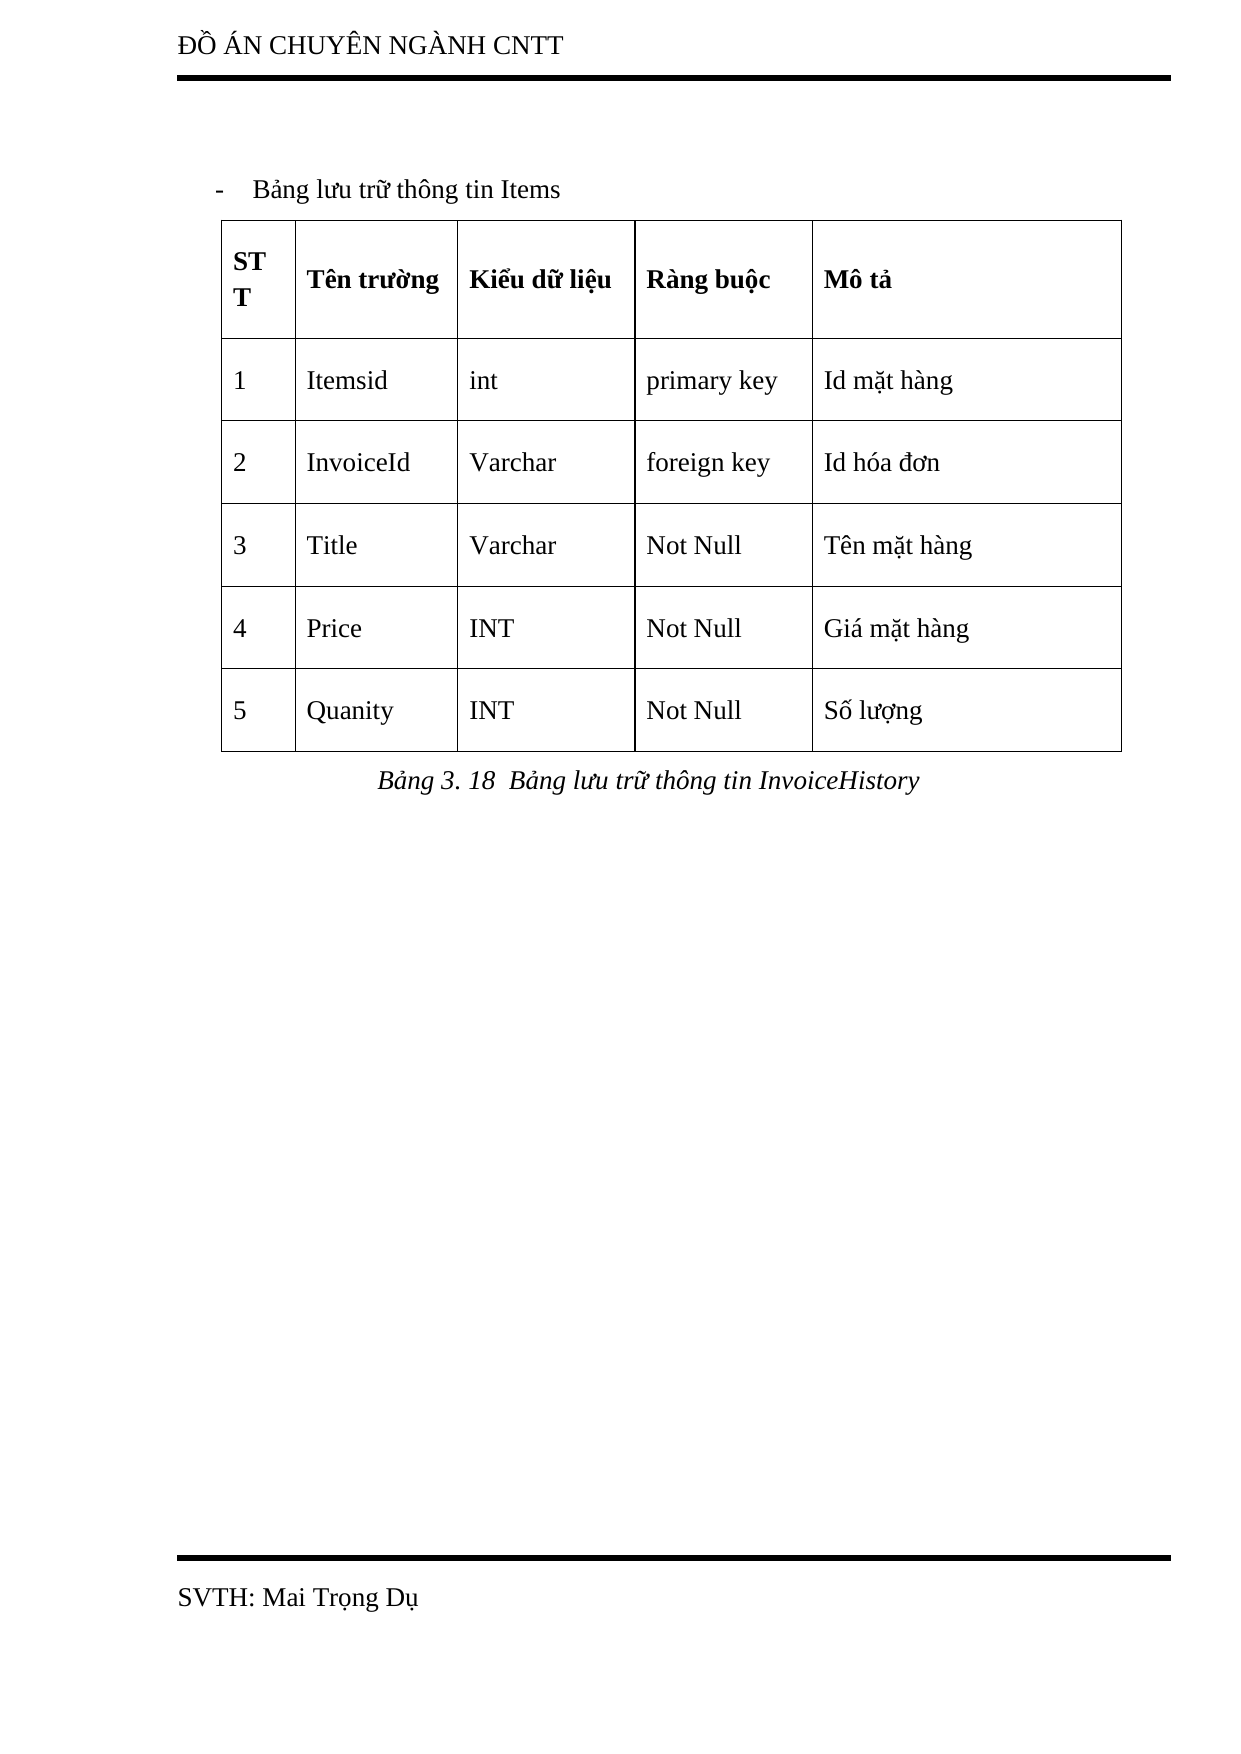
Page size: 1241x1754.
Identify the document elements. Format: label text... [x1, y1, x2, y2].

table_header STT [222, 221, 295, 338]
table_cell Id mặt hàng [813, 339, 1121, 420]
table_cell InvoiceId [296, 421, 457, 503]
table_cell Not Null [636, 587, 812, 668]
table_cell primary key [636, 339, 812, 420]
table_cell Price [296, 587, 457, 668]
table_cell foreign key [636, 421, 812, 503]
table_header Mô tả [813, 221, 1121, 338]
table_cell INT [458, 669, 634, 751]
table_cell Title [296, 504, 457, 586]
table_cell Tên mặt hàng [813, 504, 1121, 586]
table_cell Not Null [636, 669, 812, 751]
table_cell Varchar [458, 421, 634, 503]
table_header Tên trường [296, 221, 457, 338]
table_cell Itemsid [296, 339, 457, 420]
table_cell 1 [222, 339, 295, 420]
list Bảng lưu trữ thông tin Items [215, 173, 1122, 204]
table_cell Giá mặt hàng [813, 587, 1121, 668]
table_cell 4 [222, 587, 295, 668]
table_header Ràng buộc [636, 221, 812, 338]
table_cell Not Null [636, 504, 812, 586]
table_cell 5 [222, 669, 295, 751]
table_cell 3 [222, 504, 295, 586]
table_cell Số lượng [813, 669, 1121, 751]
table_cell Varchar [458, 504, 634, 586]
table_cell INT [458, 587, 634, 668]
table_header Kiểu dữ liệu [458, 221, 634, 338]
table_cell Quanity [296, 669, 457, 751]
table_cell Id hóa đơn [813, 421, 1121, 503]
table_cell int [458, 339, 634, 420]
table_cell 2 [222, 421, 295, 503]
